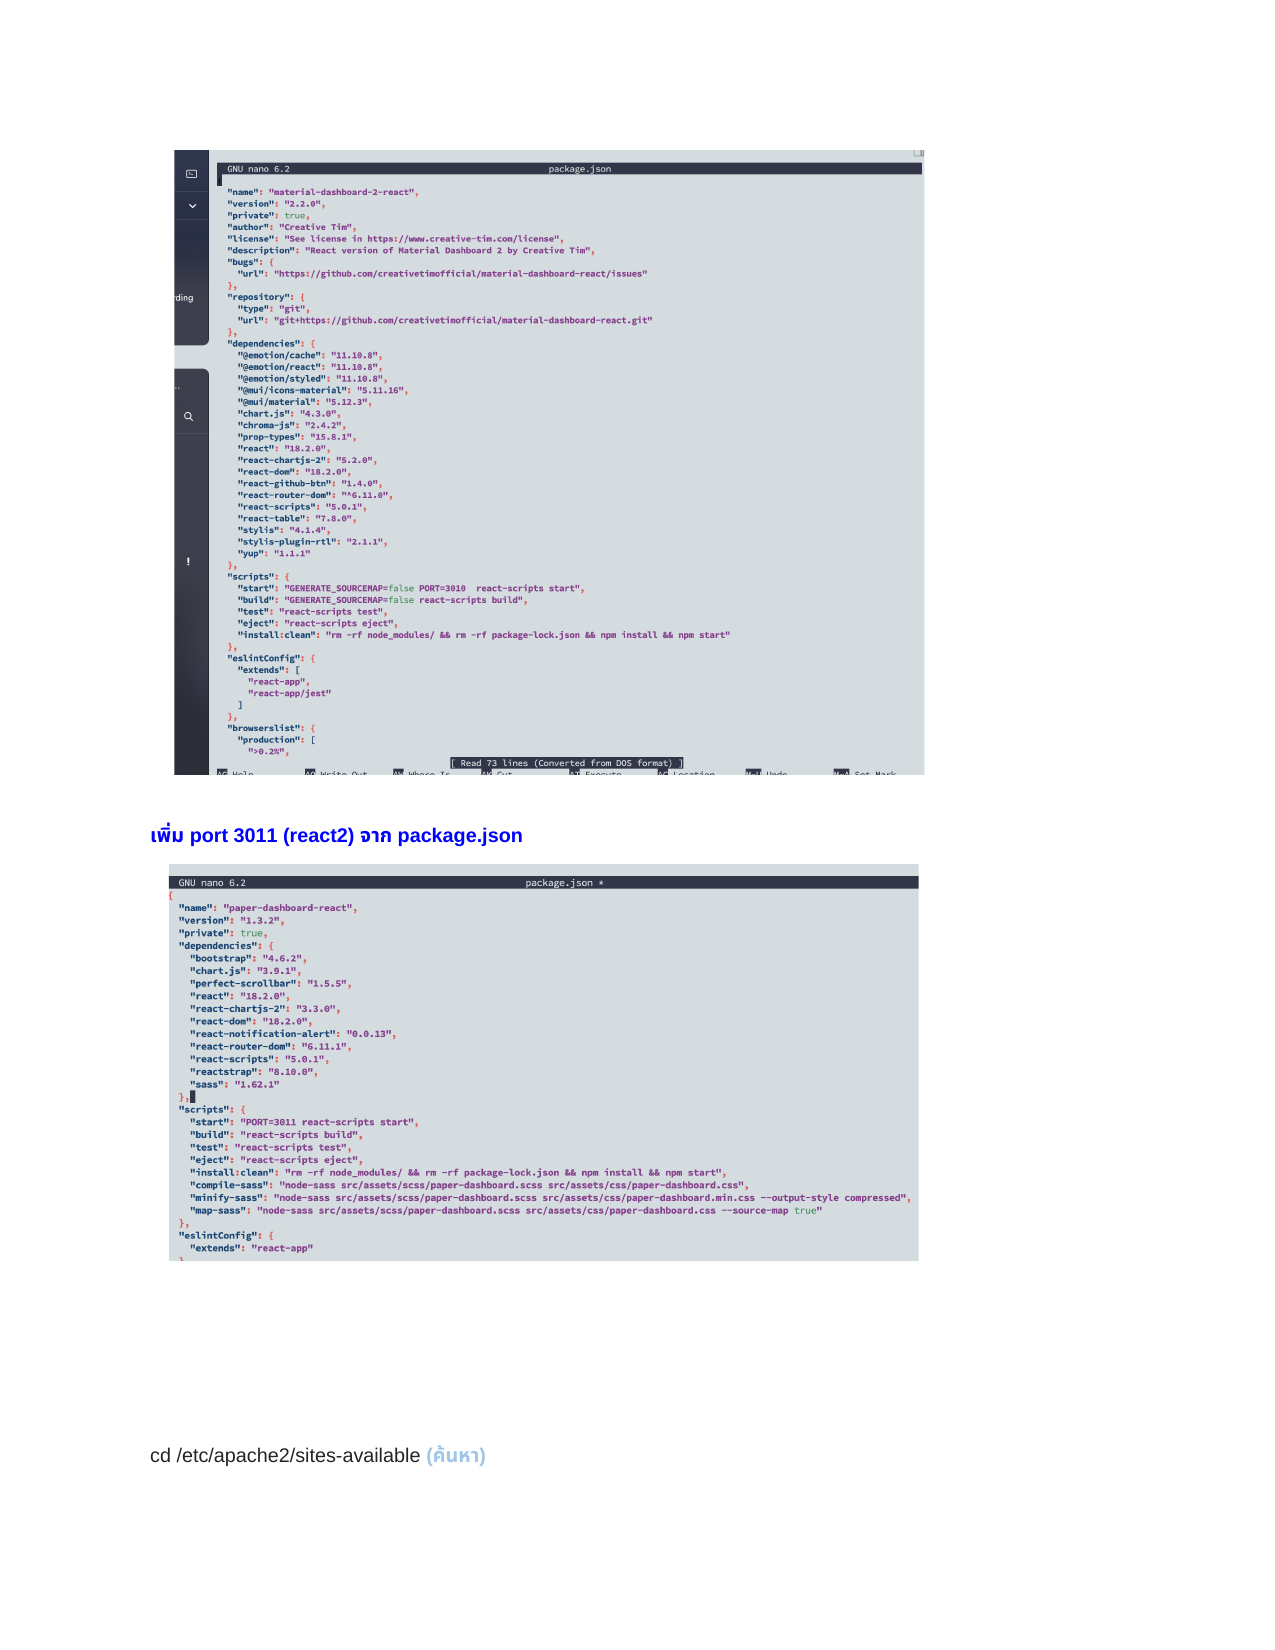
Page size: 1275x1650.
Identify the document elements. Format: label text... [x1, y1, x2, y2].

text เพิ่ม port 3011 (react2) จาก package.json [150, 824, 1125, 846]
text cd /etc/apache2/sites-available (ค้นหา) [150, 1443, 1125, 1466]
